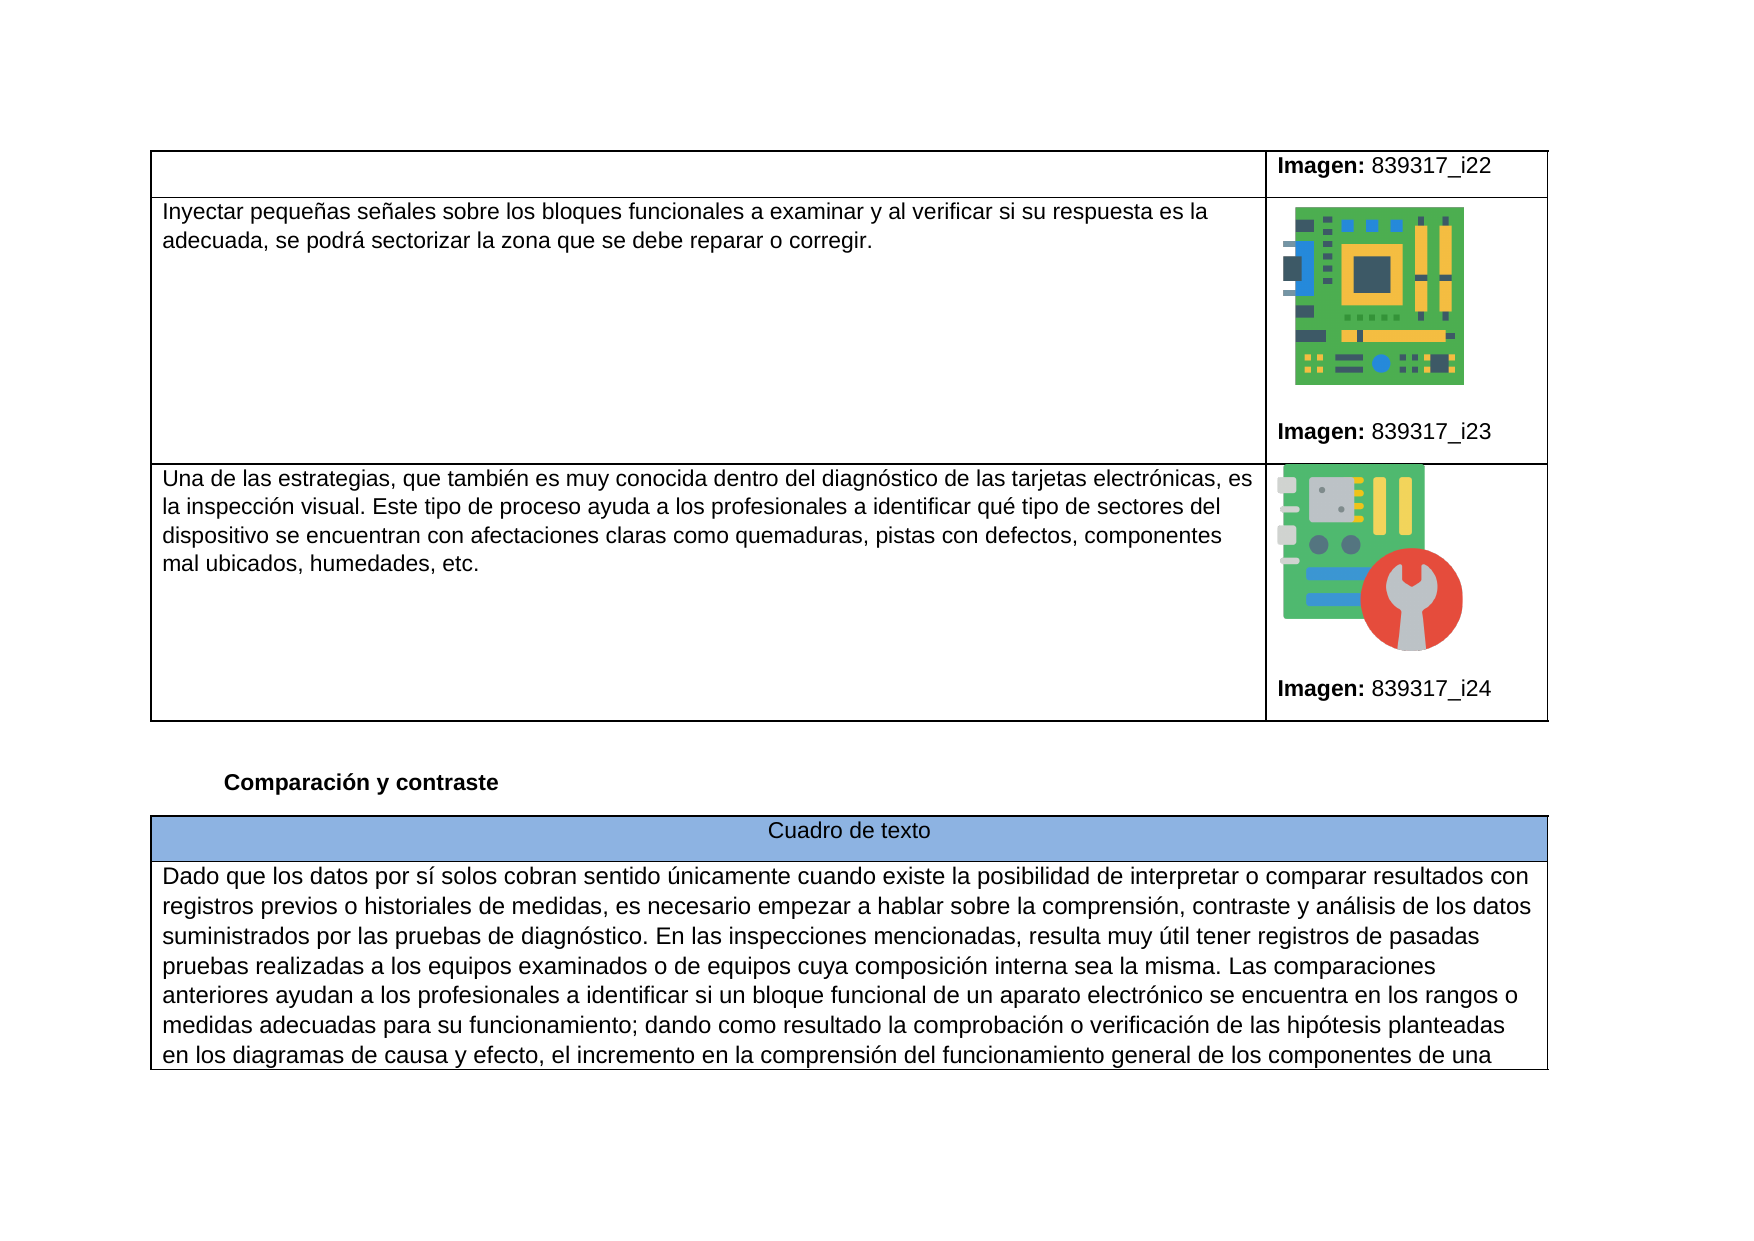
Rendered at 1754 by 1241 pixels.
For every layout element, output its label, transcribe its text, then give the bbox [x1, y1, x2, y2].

table_cell Imagen: 839317_i23 [1267, 198, 1547, 463]
table_cell Imagen: 839317_i24 [1267, 465, 1547, 720]
picture [1277, 198, 1473, 394]
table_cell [152, 862, 1547, 1068]
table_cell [152, 152, 1265, 197]
picture [1277, 464, 1463, 651]
table_cell Inyectar pequeñas señales sobre los bloques funcionales a examinar y al verificar si su respuesta es la adecuada, se podrá sectorizar la zona que se debe reparar o corregir. [152, 198, 1265, 463]
text Comparación y contraste [150, 768, 1604, 795]
table_header Cuadro de texto [152, 817, 1547, 861]
table_cell Imagen: 839317_i22 [1267, 152, 1547, 197]
table_cell Una de las estrategias, que también es muy conocida dentro del diagnóstico de las tarjetas electrónicas, es la inspección visual. Este tipo de proceso ayuda a los profesionales a identificar qué tipo de sectores del dispositivo se encuentran con afectaciones claras como quemaduras, pistas con defectos, componentes mal ubicados, humedades, etc. [152, 465, 1265, 720]
